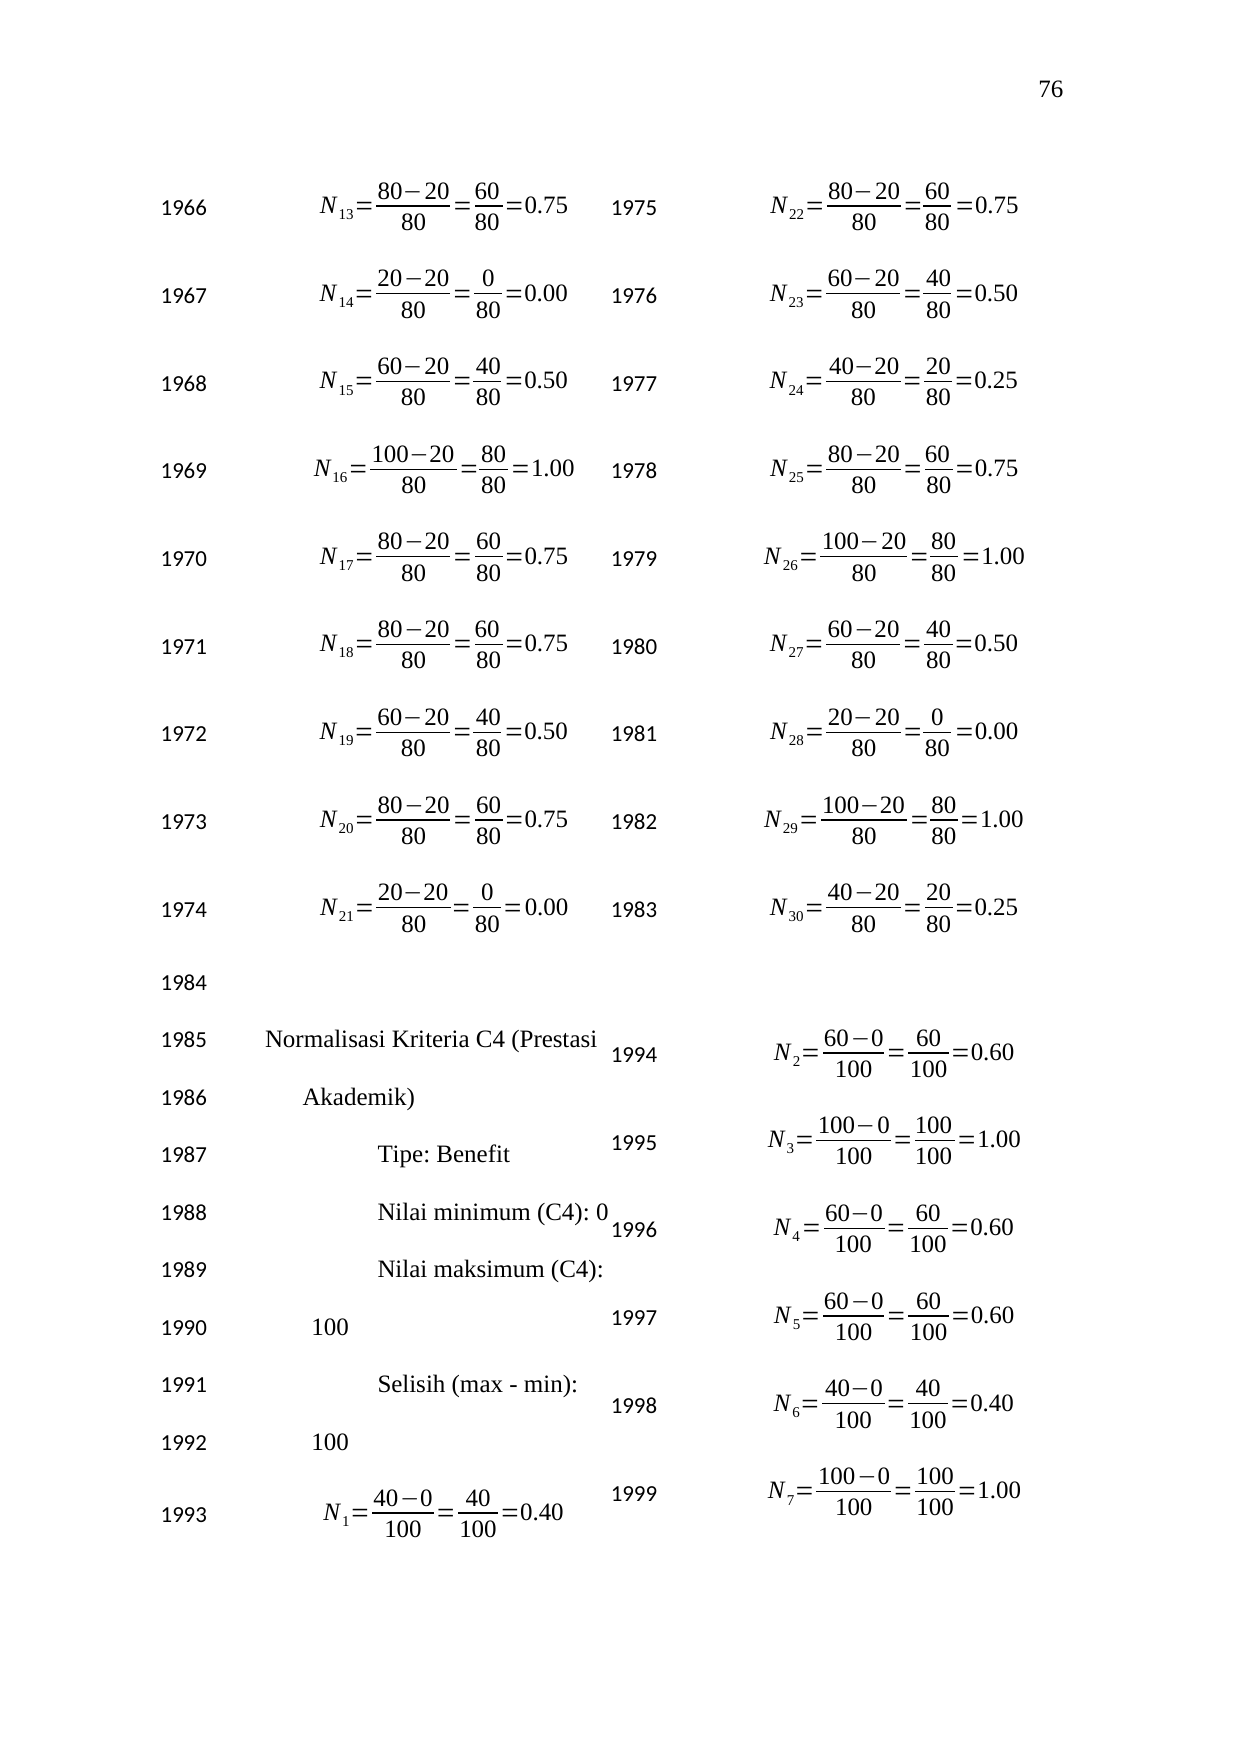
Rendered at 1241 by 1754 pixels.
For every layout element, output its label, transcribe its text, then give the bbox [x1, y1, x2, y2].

text Nilai minimum (C4): 0 [311, 1197, 613, 1225]
text Selisih (max - min): 100 [311, 1369, 613, 1455]
text Normalisasi Kriteria C4 (Prestasi Akademik) [265, 1024, 613, 1110]
text Tipe: Benefit [311, 1139, 613, 1168]
text Nilai maksimum (C4): 100 [311, 1254, 613, 1340]
